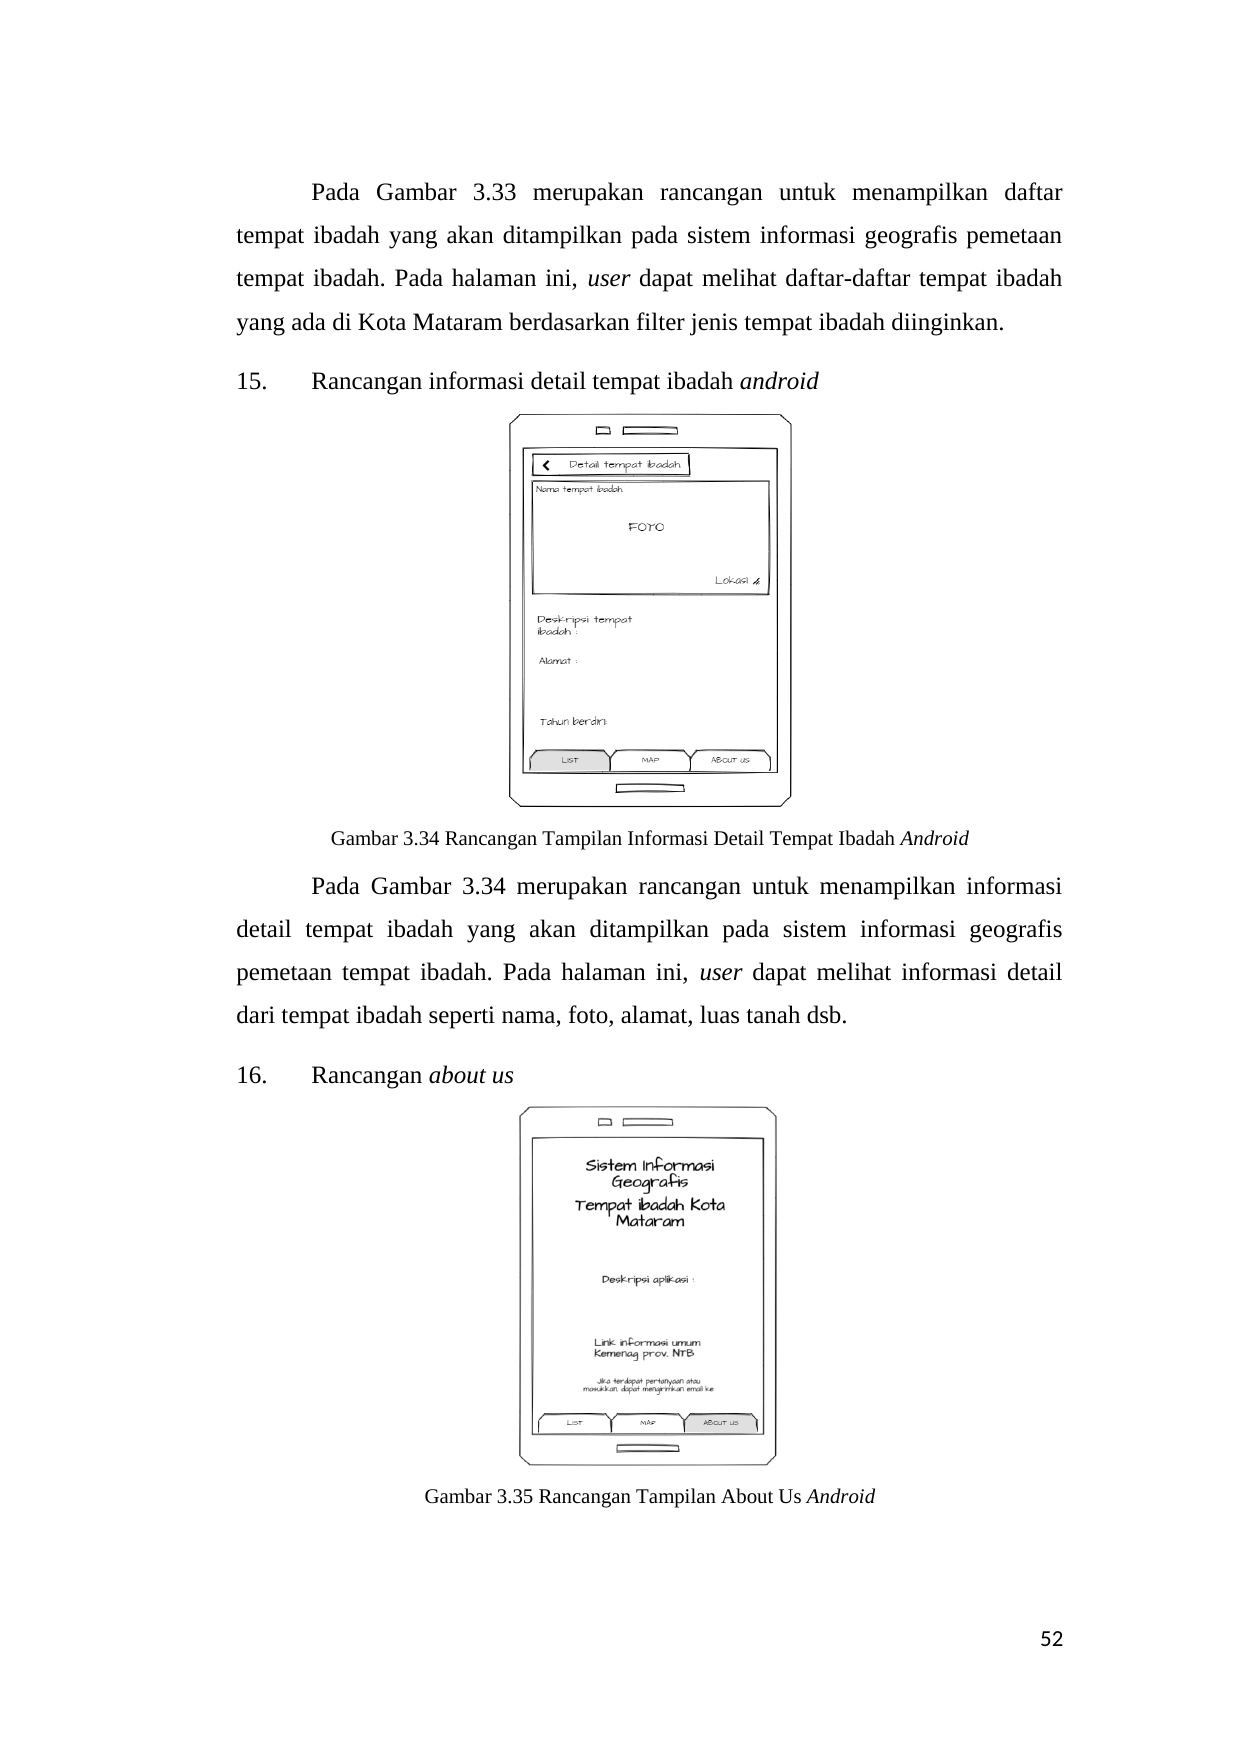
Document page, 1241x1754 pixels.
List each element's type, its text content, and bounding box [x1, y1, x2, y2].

text Pada Gambar 3.34 merupakan rancangan untuk menampilkan informasi detail tempat ibadah yang akan ditampilkan pada sistem informasi geografis pemetaan tempat ibadah. Pada halaman ini, user dapat melihat informasi detail dari tempat ibadah seperti nama, foto, alamat, luas tanah dsb. [236, 871, 1063, 1029]
text Gambar 3.35 Rancangan Tampilan About Us Android [236, 1484, 1063, 1508]
picture [501, 409, 799, 813]
text Gambar 3.34 Rancangan Tampilan Informasi Detail Tempat Ibadah Android [236, 826, 1063, 850]
picture [511, 1103, 788, 1470]
list Rancangan about us [236, 1060, 1063, 1089]
list Rancangan informasi detail tempat ibadah android [236, 366, 1063, 395]
text Pada Gambar 3.33 merupakan rancangan untuk menampilkan daftar tempat ibadah yang akan ditampilkan pada sistem informasi geografis pemetaan tempat ibadah. Pada halaman ini, user dapat melihat daftar-daftar tempat ibadah yang ada di Kota Mataram berdasarkan filter jenis tempat ibadah diinginkan. [236, 177, 1063, 335]
